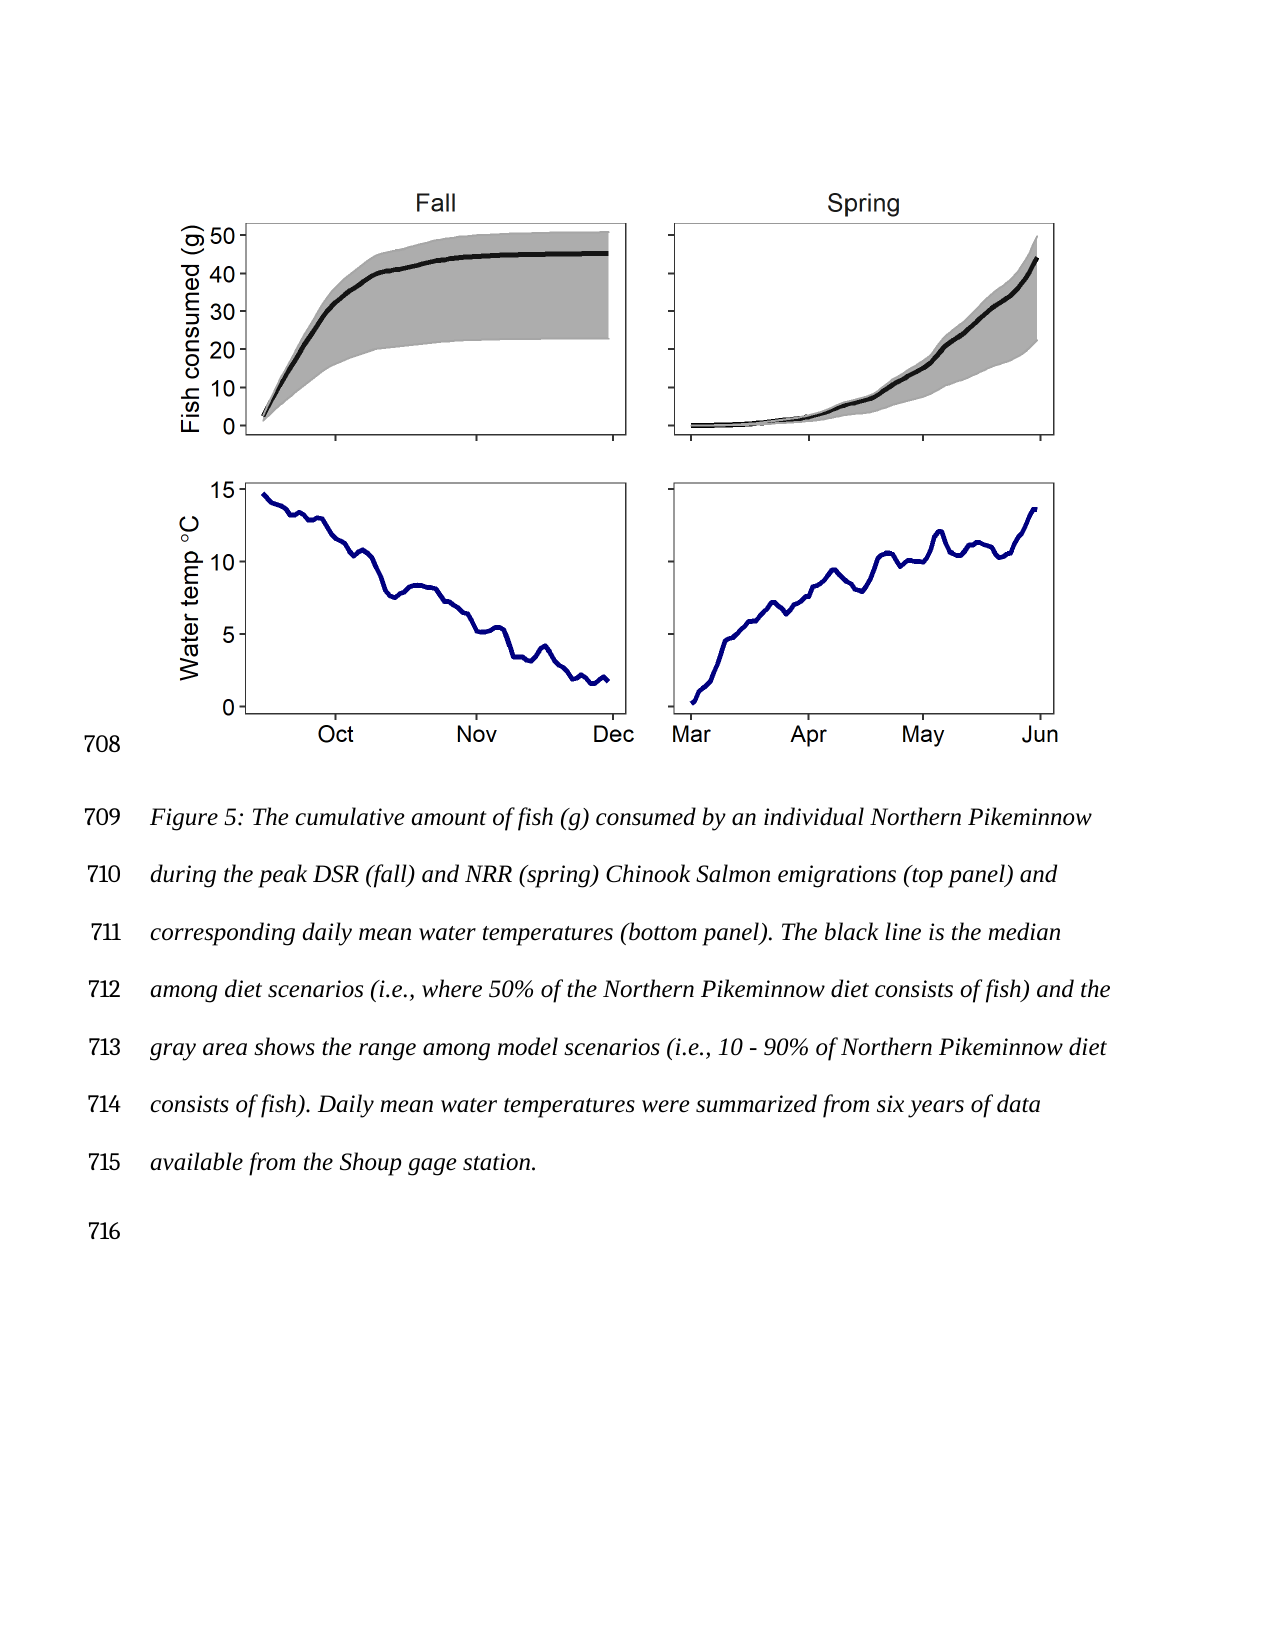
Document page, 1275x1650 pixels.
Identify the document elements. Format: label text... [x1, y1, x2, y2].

picture [168, 150, 1072, 752]
text Figure 5: The cumulative amount of fish (g) consumed by an individual Northern Pikeminnow during the peak DSR (fall) and NRR (spring) Chinook Salmon emigrations (top panel) and corresponding daily mean water temperatures (bottom panel). The black line is the median among diet scenarios (i.e., where 50% of the Northern Pikeminnow diet consists of fish) and the gray area shows the range among model scenarios (i.e., 10 - 90% of Northern Pikeminnow diet consists of fish). Daily mean water temperatures were summarized from six years of data available from the Shoup gage station. [150, 802, 1125, 1175]
